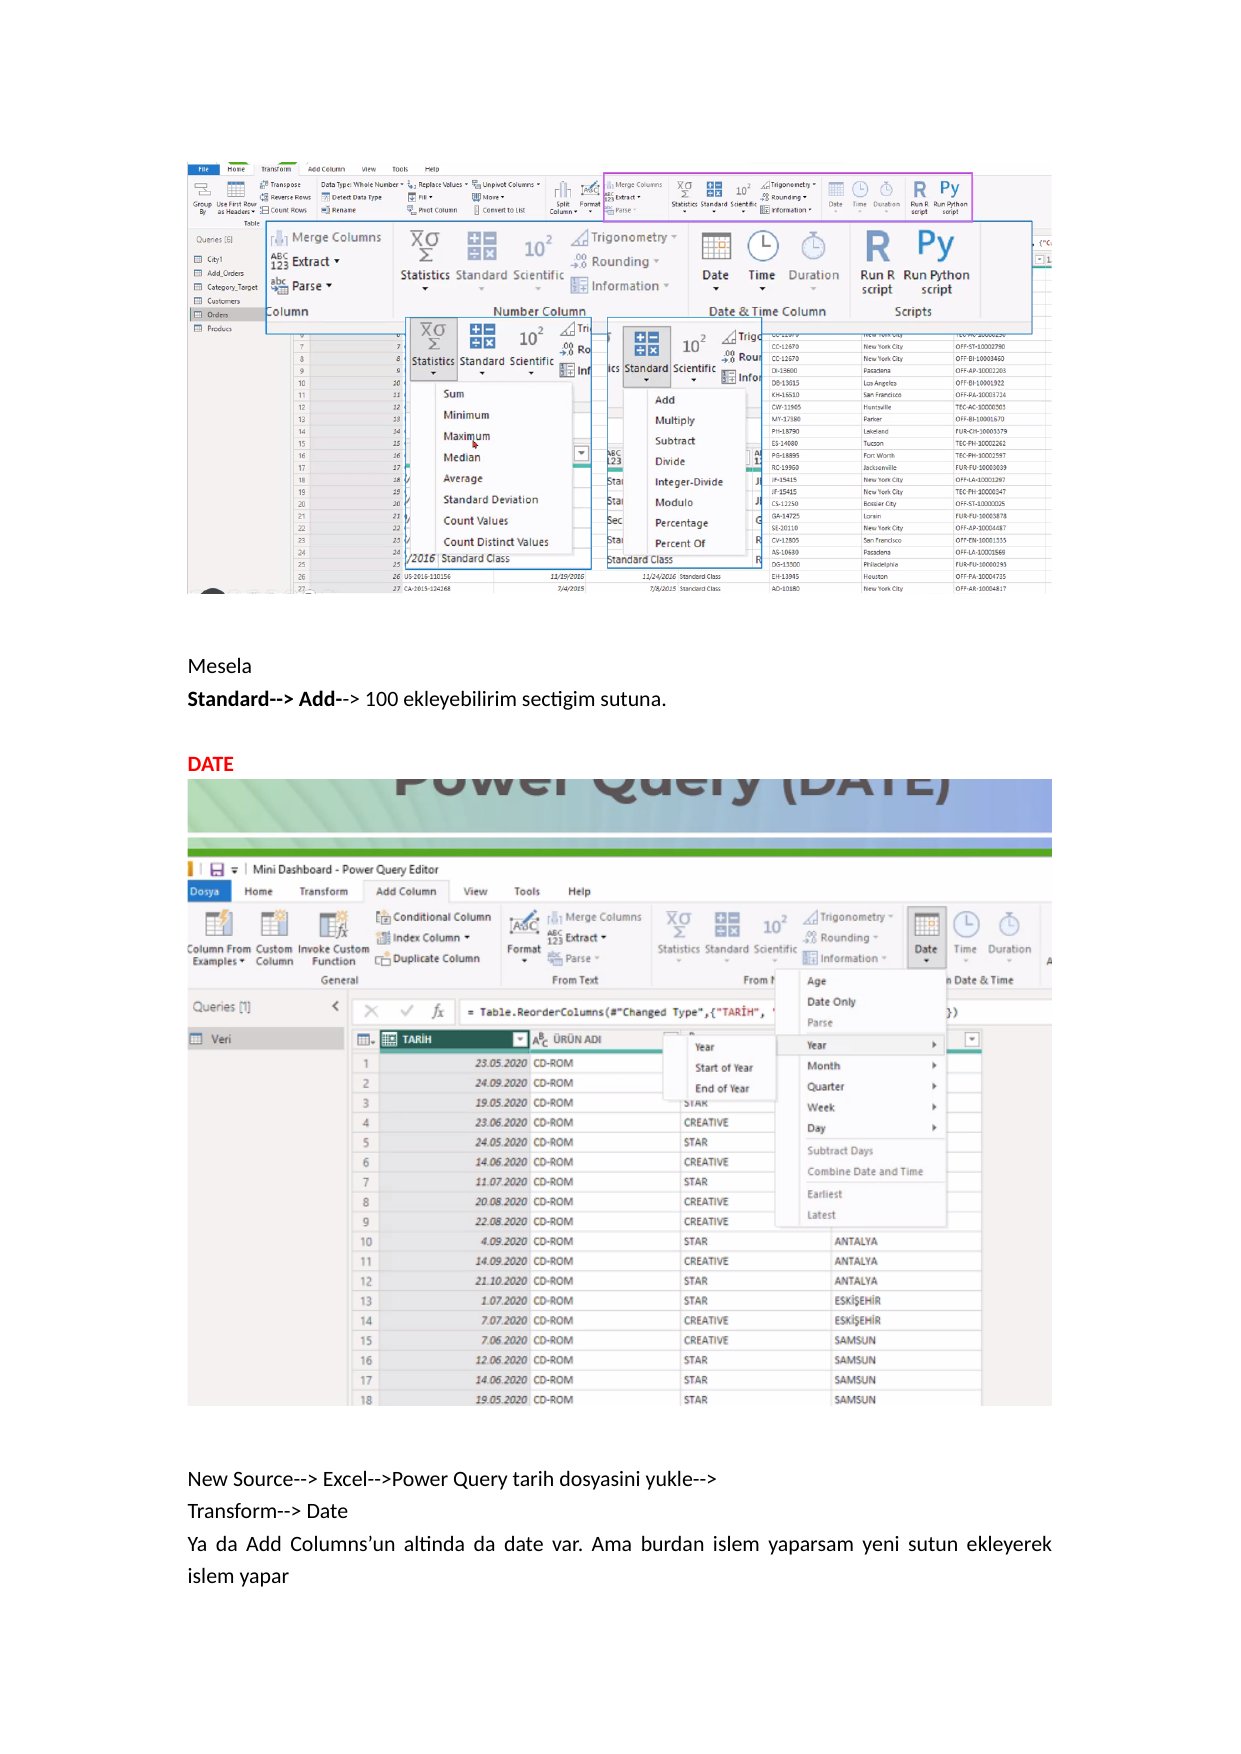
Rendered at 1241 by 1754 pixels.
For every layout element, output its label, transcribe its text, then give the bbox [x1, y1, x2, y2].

text Mesela [187, 649, 1053, 682]
text Standard--> Add--> 100 ekleyebilirim sectigim sutuna. [187, 682, 1053, 714]
text Transform--> Date [187, 1494, 1053, 1527]
picture [187, 162, 1052, 594]
text DATE [187, 747, 1053, 779]
picture [187, 779, 1052, 1406]
text New Source--> Excel-->Power Query tarih dosyasini yukle--> [187, 1462, 1053, 1494]
text Ya da Add Columns’un altinda da date var. Ama burdan islem yaparsam yeni sutun ekleyerek islem yapar [187, 1527, 1053, 1592]
